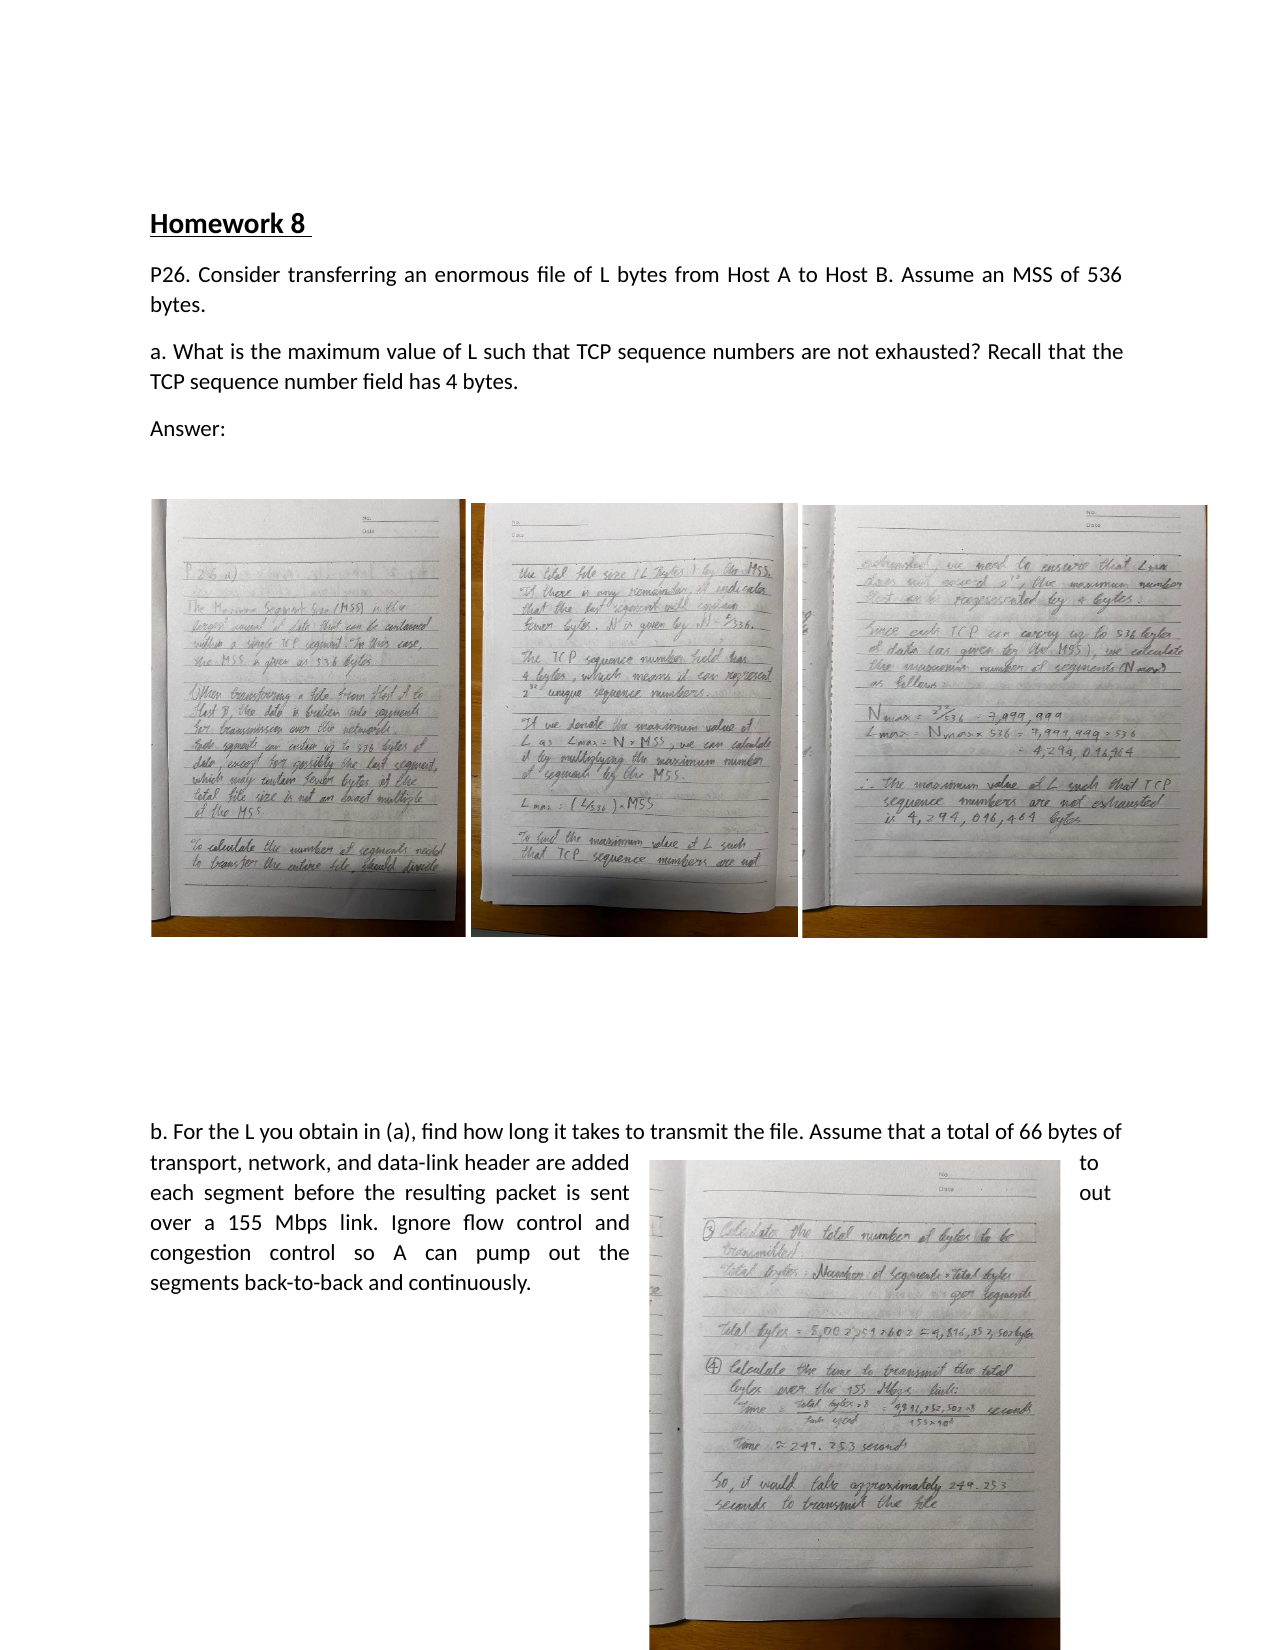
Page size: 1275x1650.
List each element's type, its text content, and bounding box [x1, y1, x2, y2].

text P26. Consider transferring an enormous file of L bytes from Host A to Host B. Assume an MSS of 536 bytes. [150, 260, 1125, 318]
picture [150, 499, 465, 934]
picture [469, 503, 798, 935]
text a. What is the maximum value of L such that TCP sequence numbers are not exhausted? Recall that the TCP sequence number field has 4 bytes. [150, 337, 1125, 396]
picture [647, 1160, 1061, 1649]
text Homework 8 [150, 205, 1125, 241]
picture [801, 505, 1208, 936]
text Answer: [150, 414, 1125, 442]
text b. For the L you obtain in (a), find how long it takes to transmit the file. Assume that a total of 66 bytes of transport, network, and data-link header are added to each segment before the resulting packet is sent out over a 155 Mbps link. Ignore flow control and congestion control so A can pump out the segments back-to-back and continuously. [150, 1117, 1125, 1297]
